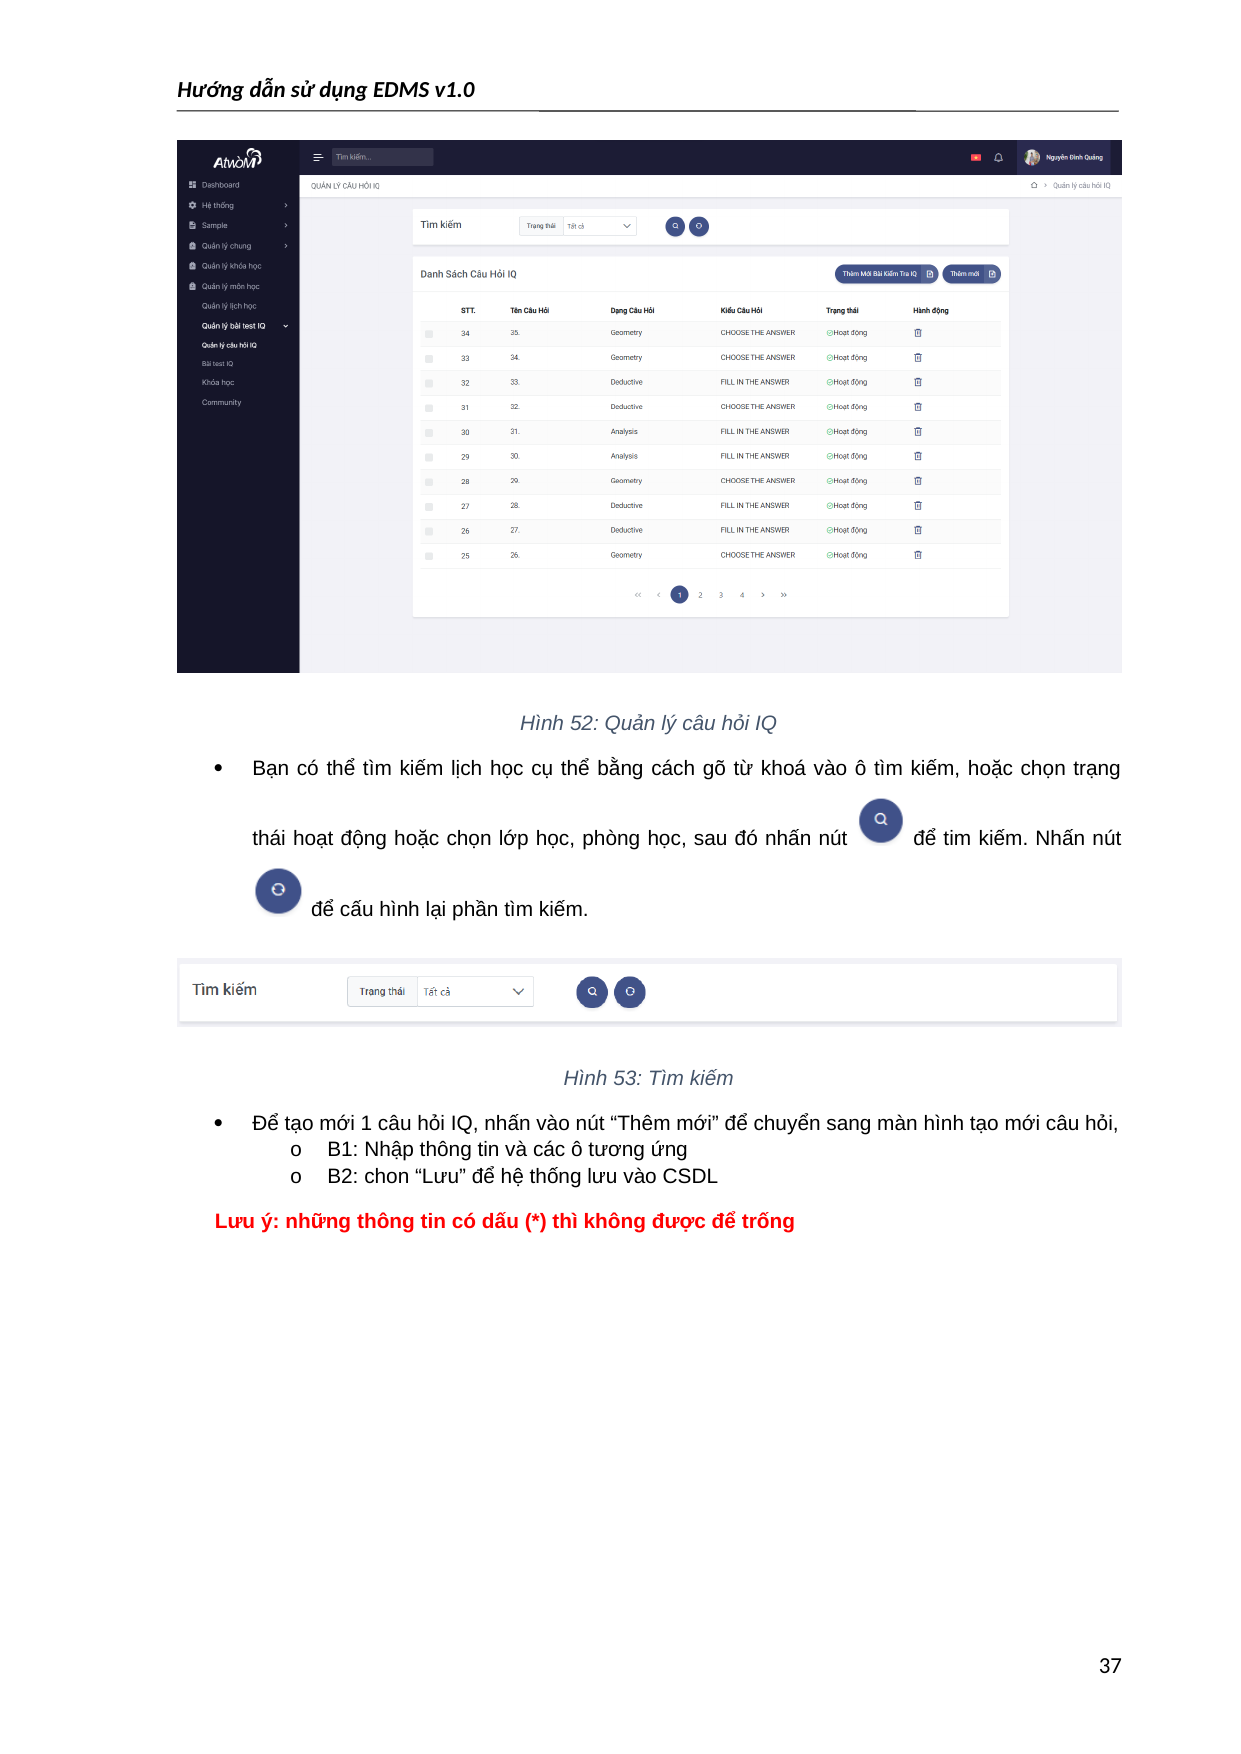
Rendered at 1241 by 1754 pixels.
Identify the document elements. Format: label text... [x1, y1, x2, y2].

list B2: chon “Lưu” để hệ thống lưu vào CSDL [289, 1164, 1122, 1190]
list Để tạo mới 1 câu hỏi IQ, nhấn vào nút “Thêm mới” để chuyển sang màn hình tạo mới câu hỏi, [214, 1111, 1122, 1135]
picture [855, 792, 906, 846]
text Lưu ý: những thông tin có dấu (*) thì không được để trống [214, 1209, 1122, 1233]
text Hình 6.2.2 : Tìm kiếm [177, 1066, 1122, 1090]
picture [177, 958, 1122, 1027]
list Bạn có thể tìm kiếm lịch học cụ thể bằng cách gõ từ khoá vào ô tìm kiếm, hoặc chọn trạng thái hoạt động hoặc chọn lớp học, phòng học, sau đó nhấn nút để tim kiếm. Nhấn nút để cấu hình lại phần tìm kiếm. [214, 756, 1122, 921]
picture [177, 140, 1122, 673]
text Hình 6.2.1 : Quản lý câu hỏi IQ [177, 711, 1122, 735]
picture [252, 863, 306, 917]
list B1: Nhập thông tin và các ô tương ứng [289, 1137, 1122, 1162]
